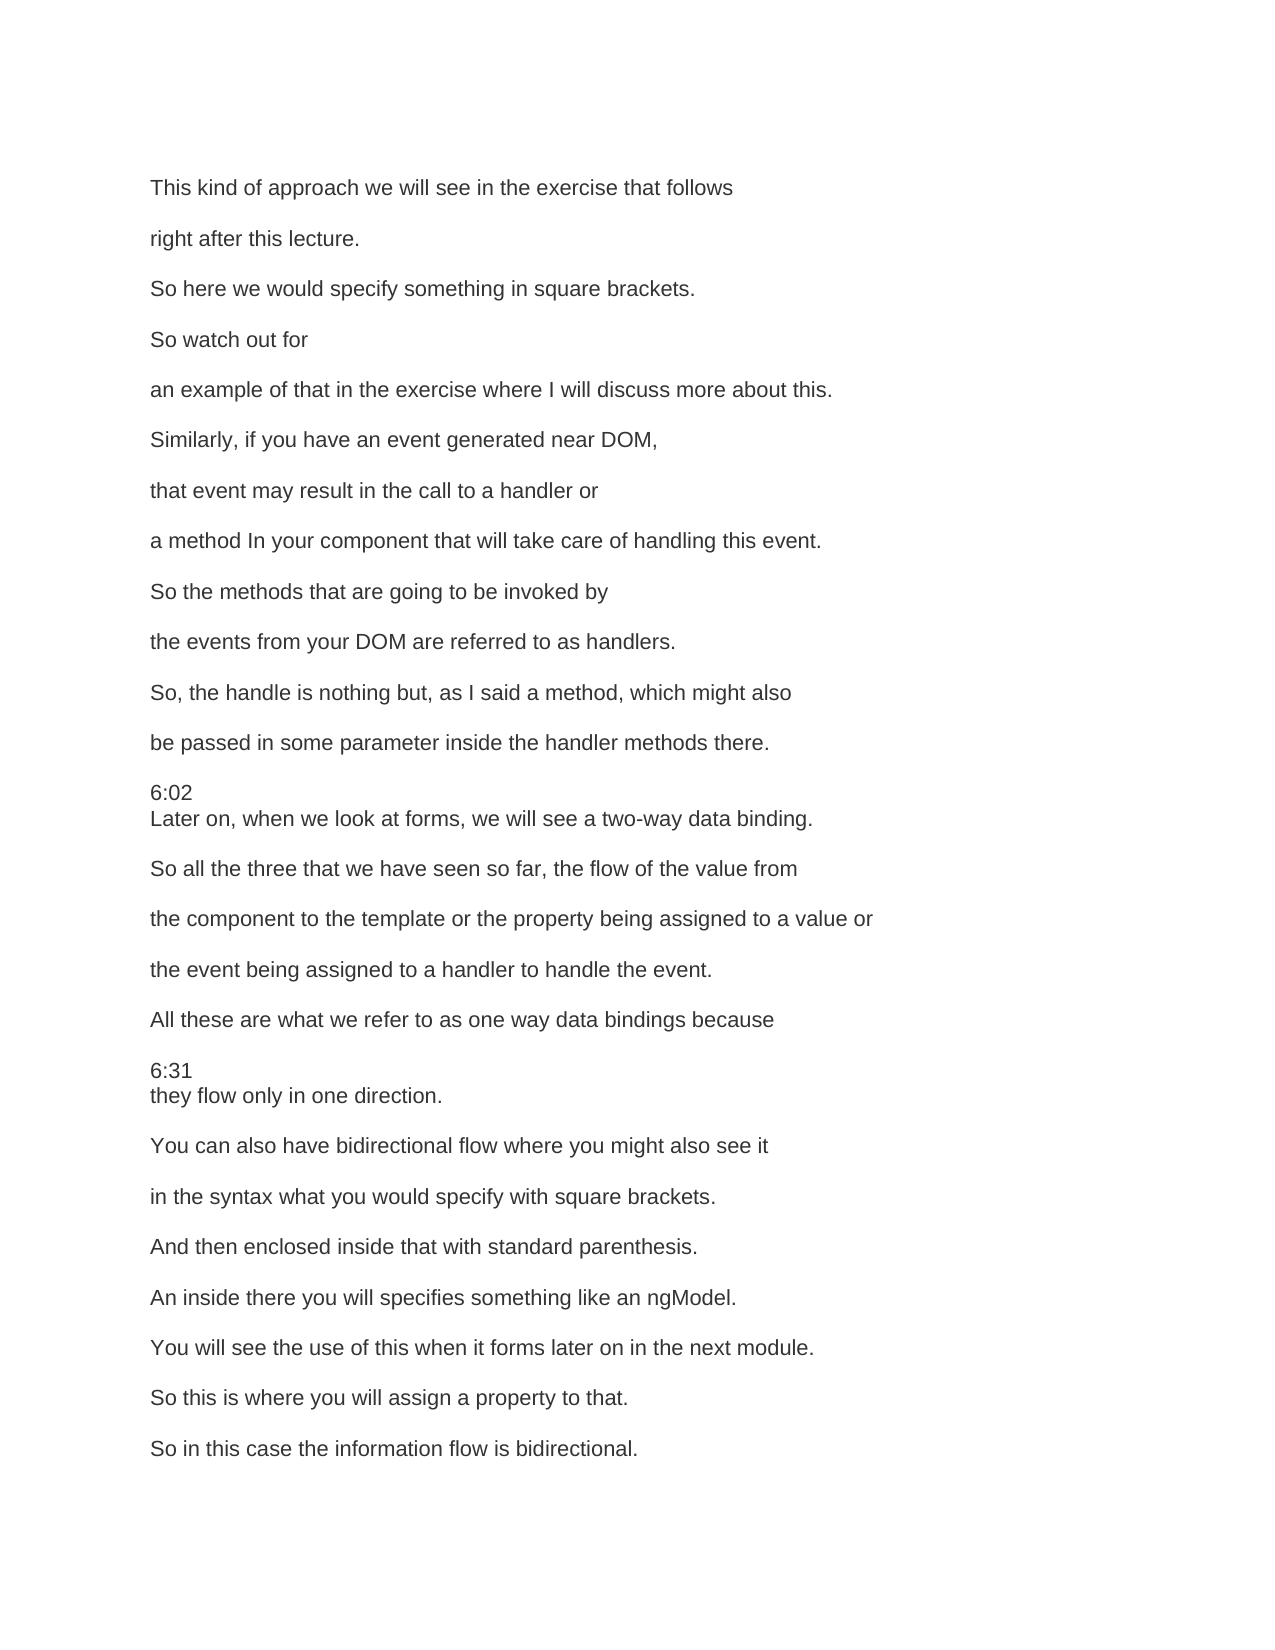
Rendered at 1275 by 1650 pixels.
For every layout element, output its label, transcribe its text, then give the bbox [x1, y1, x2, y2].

text they flow only in one direction. [150, 1083, 1125, 1108]
text in the syntax what you would specify with square brackets. [150, 1183, 1125, 1209]
text 6:02 [150, 780, 1125, 805]
text 6:31 [150, 1057, 1125, 1083]
text And then enclosed inside that with standard parenthesis. [150, 1234, 1125, 1259]
text So the methods that are going to be invoked by [150, 578, 1125, 604]
text So this is where you will assign a property to that. [150, 1385, 1125, 1410]
text All these are what we refer to as one way data bindings because [150, 1007, 1125, 1032]
text So in this case the information flow is bidirectional. [150, 1436, 1125, 1461]
text the event being assigned to a handler to handle the event. [150, 957, 1125, 982]
text An inside there you will specifies something like an ngModel. [150, 1284, 1125, 1309]
text Similarly, if you have an event generated near DOM, [150, 427, 1125, 452]
text So all the three that we have seen so far, the flow of the value from [150, 856, 1125, 881]
text So watch out for [150, 326, 1125, 352]
text You will see the use of this when it forms later on in the next module. [150, 1335, 1125, 1360]
text a method In your component that will take care of handling this event. [150, 528, 1125, 553]
text the events from your DOM are referred to as handlers. [150, 629, 1125, 654]
text that event may result in the call to a handler or [150, 478, 1125, 503]
text So here we would specify something in square brackets. [150, 276, 1125, 301]
text So, the handle is nothing but, as I said a method, which might also [150, 679, 1125, 704]
text This kind of approach we will see in the exercise that follows [150, 175, 1125, 200]
text the component to the template or the property being assigned to a value or [150, 906, 1125, 931]
text be passed in some parameter inside the handler methods there. [150, 730, 1125, 755]
text You can also have bidirectional flow where you might also see it [150, 1133, 1125, 1158]
text an example of that in the exercise where I will discuss more about this. [150, 377, 1125, 402]
text right after this lecture. [150, 226, 1125, 251]
text Later on, when we look at forms, we will see a two-way data binding. [150, 805, 1125, 831]
